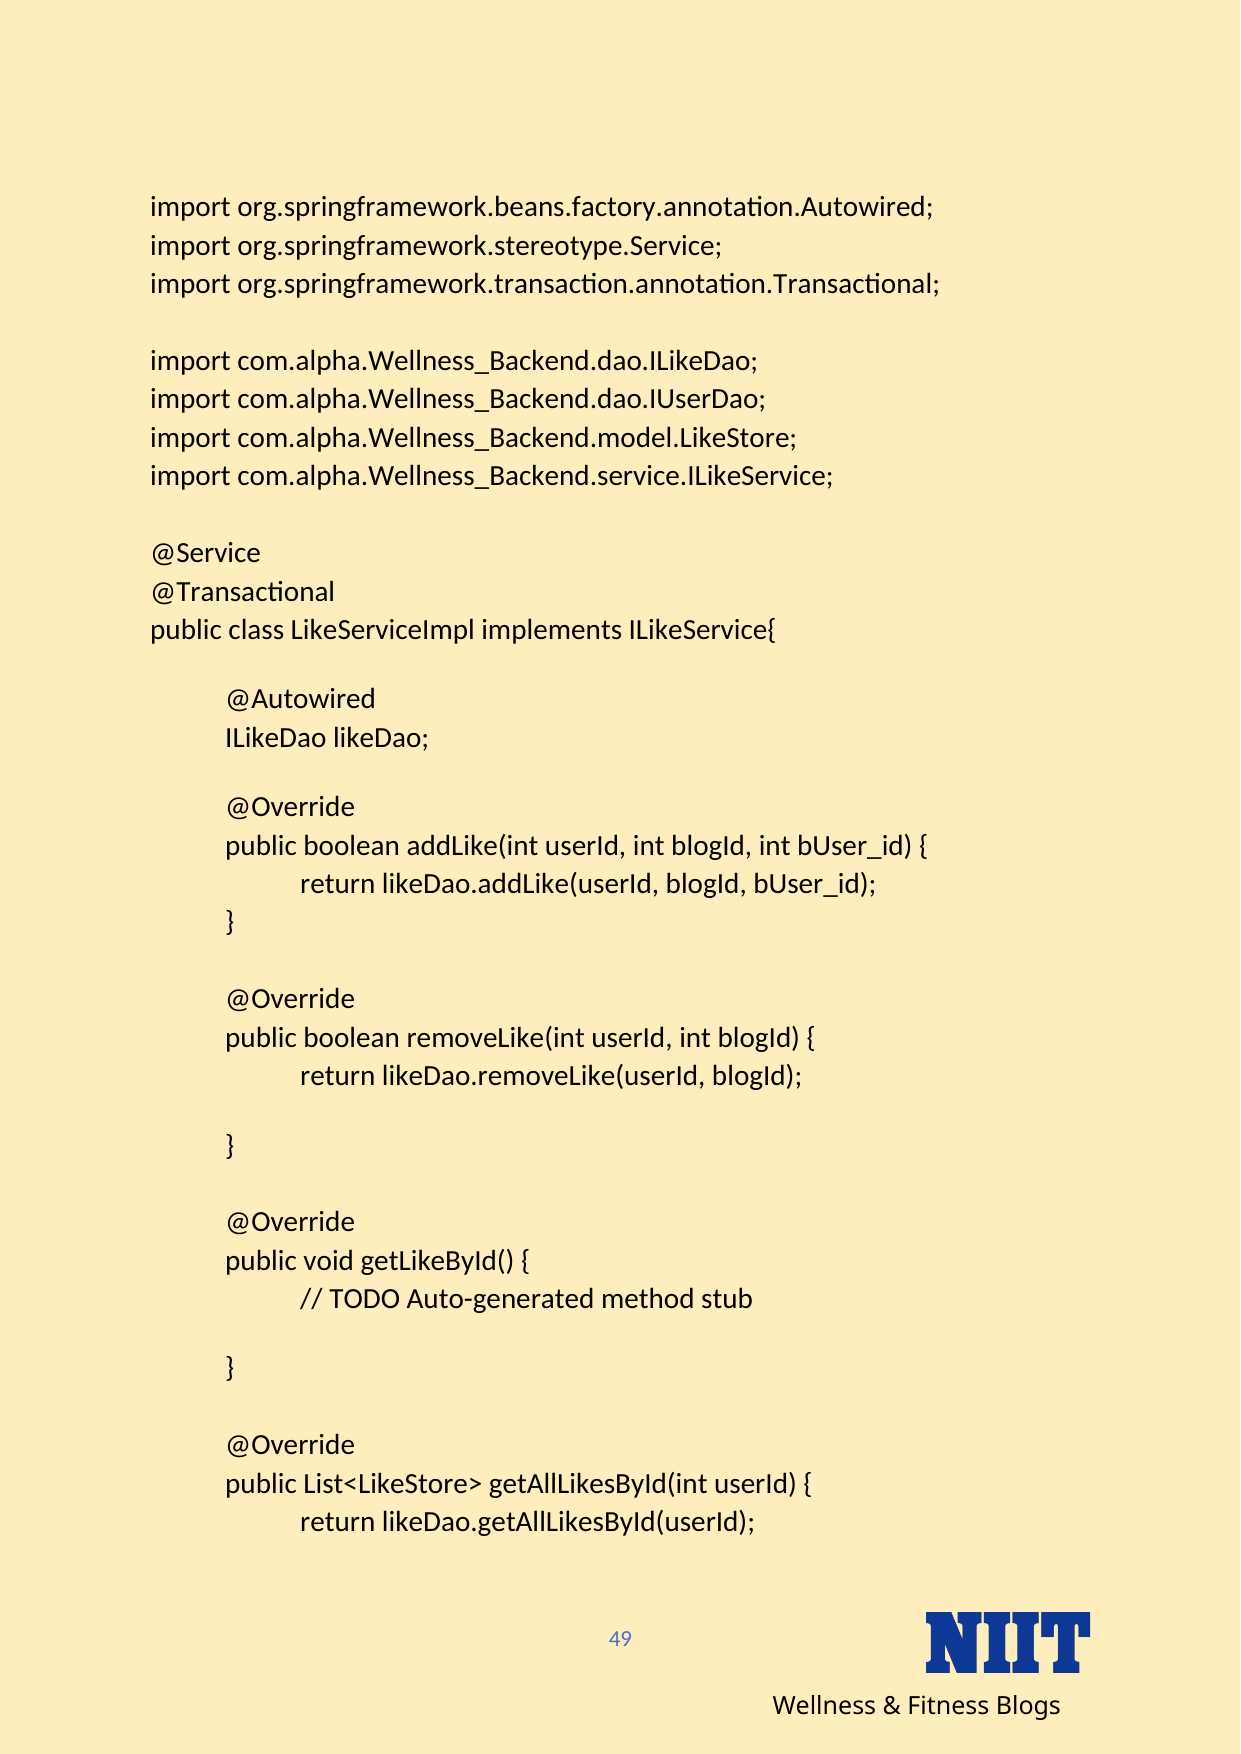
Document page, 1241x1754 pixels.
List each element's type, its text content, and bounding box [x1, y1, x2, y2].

text @Autowired [150, 681, 1090, 716]
text return likeDao.getAllLikesById(userId); [150, 1503, 1090, 1539]
text } [150, 903, 1090, 939]
text @Override [150, 1203, 1090, 1239]
text public class LikeServiceImpl implements ILikeService{ [150, 611, 1090, 647]
text // TODO Auto-generated method stub [150, 1280, 1090, 1316]
text return likeDao.removeLike(userId, blogId); [150, 1057, 1090, 1093]
text import com.alpha.Wellness_Backend.dao.IUserDao; [150, 381, 1090, 416]
text @Service [150, 534, 1090, 570]
text public void getLikeById() { [150, 1242, 1090, 1277]
text public boolean addLike(int userId, int blogId, int bUser_id) { [150, 827, 1090, 862]
text public List<LikeStore> getAllLikesById(int userId) { [150, 1465, 1090, 1501]
text ILikeDao likeDao; [150, 719, 1090, 754]
text @Transactional [150, 573, 1090, 608]
text import org.springframework.beans.factory.annotation.Autowired; [150, 188, 1090, 224]
text @Override [150, 980, 1090, 1016]
text import com.alpha.Wellness_Backend.dao.ILikeDao; [150, 342, 1090, 378]
text import org.springframework.transaction.annotation.Transactional; [150, 265, 1090, 301]
text @Override [150, 1426, 1090, 1462]
text return likeDao.addLike(userId, blogId, bUser_id); [150, 865, 1090, 901]
text import com.alpha.Wellness_Backend.service.ILikeService; [150, 457, 1090, 493]
text import com.alpha.Wellness_Backend.model.LikeStore; [150, 419, 1090, 455]
text @Override [150, 788, 1090, 824]
text } [150, 1349, 1090, 1385]
picture [926, 1612, 1091, 1673]
text public boolean removeLike(int userId, int blogId) { [150, 1019, 1090, 1054]
text } [150, 1127, 1090, 1162]
text import org.springframework.stereotype.Service; [150, 227, 1090, 262]
